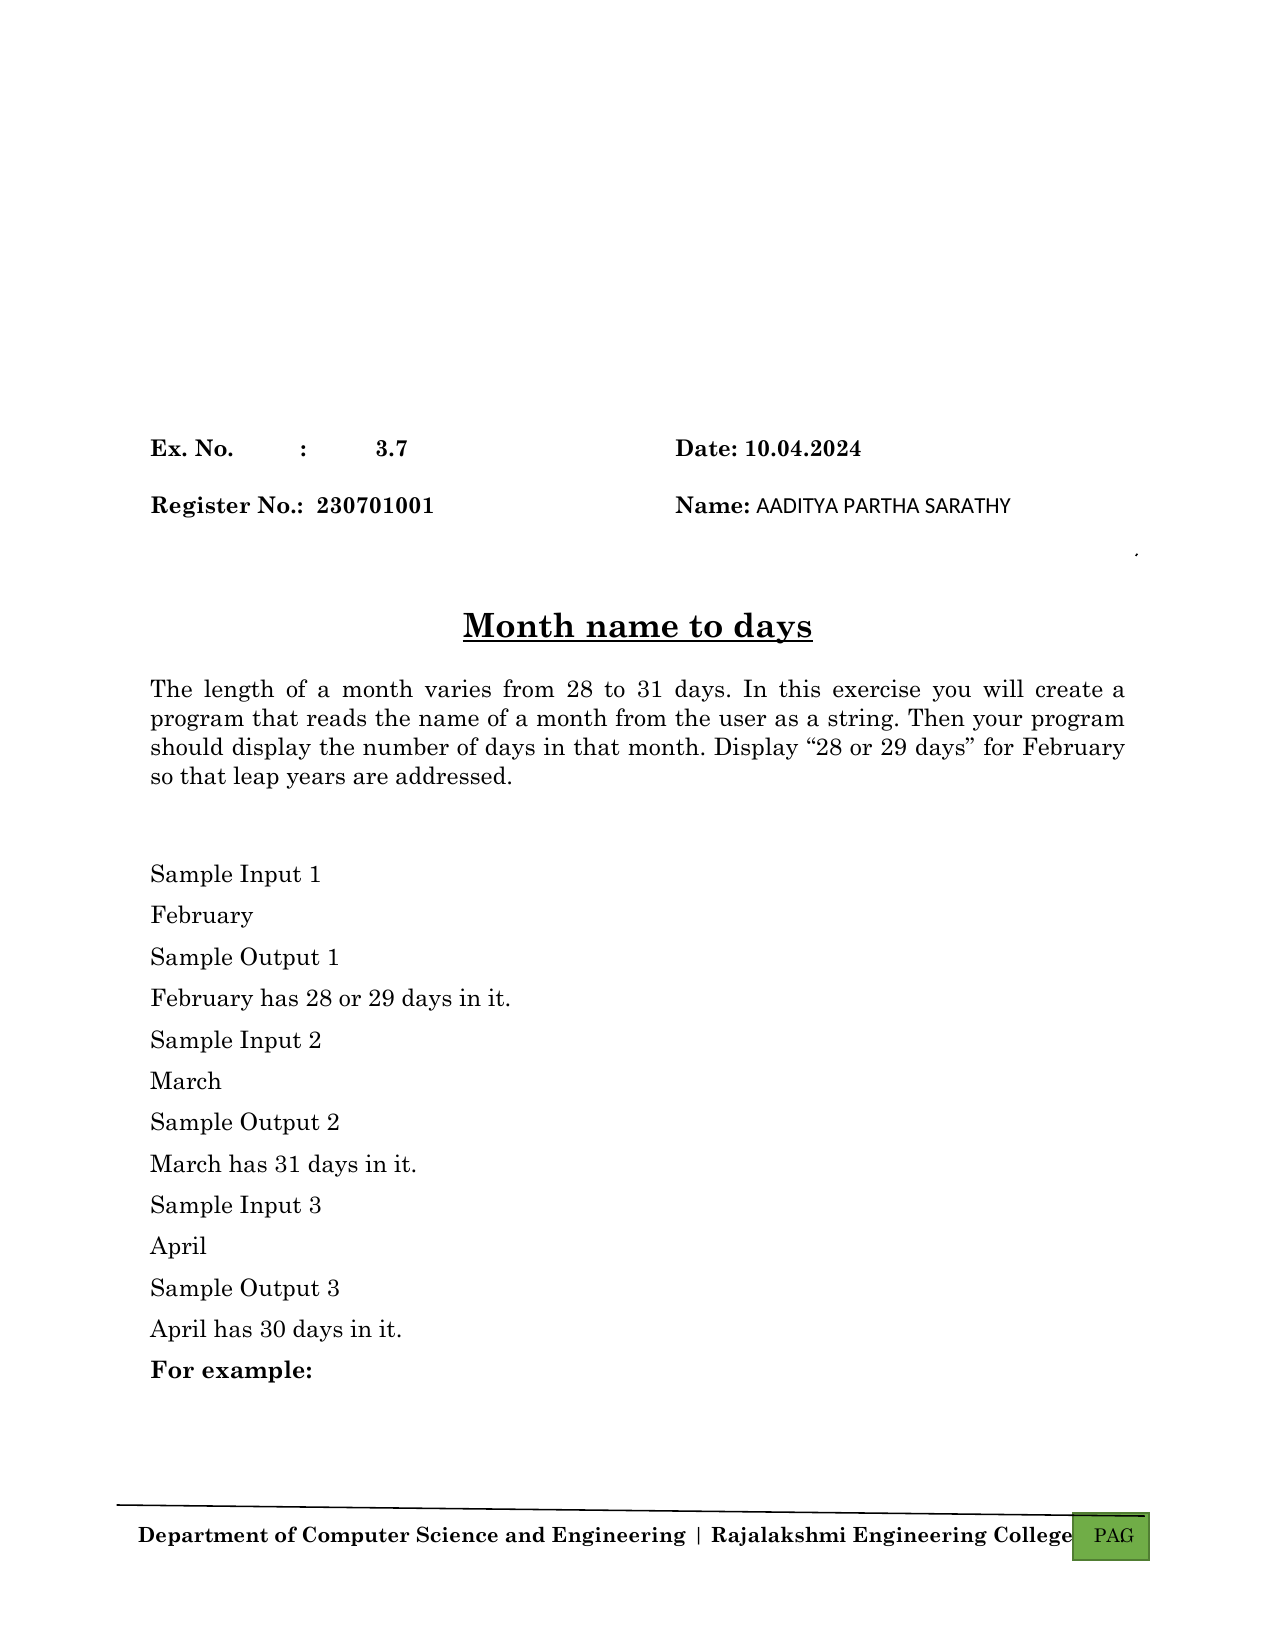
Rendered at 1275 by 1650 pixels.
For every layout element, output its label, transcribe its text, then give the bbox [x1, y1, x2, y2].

text Month name to days [150, 605, 1125, 645]
text Sample Input 2 [150, 1024, 1125, 1053]
text February has 28 or 29 days in it. [150, 983, 1125, 1012]
text Ex. No. : 3.7 Date: 10.04.2024 [150, 434, 1125, 461]
text For example: [150, 1355, 1125, 1384]
text The length of a month varies from 28 to 31 days. In this exercise you will create a program that reads the name of a month from the user as a string. Then your program should display the number of days in that month. Display “28 or 29 days” for February so that leap years are addressed. [150, 674, 1125, 789]
text February [150, 900, 1125, 929]
text Sample Output 1 [150, 942, 1125, 971]
text March [150, 1066, 1125, 1094]
text Sample Input 3 [150, 1190, 1125, 1219]
text Sample Output 3 [150, 1272, 1125, 1301]
text Register No.: 230701001 Name: AADITYA PARTHA SARATHY [150, 491, 1125, 519]
text April [150, 1231, 1125, 1260]
text Sample Input 1 [150, 859, 1125, 888]
text April has 30 days in it. [150, 1314, 1125, 1343]
text Sample Output 2 [150, 1107, 1125, 1136]
text March has 31 days in it. [150, 1148, 1125, 1177]
